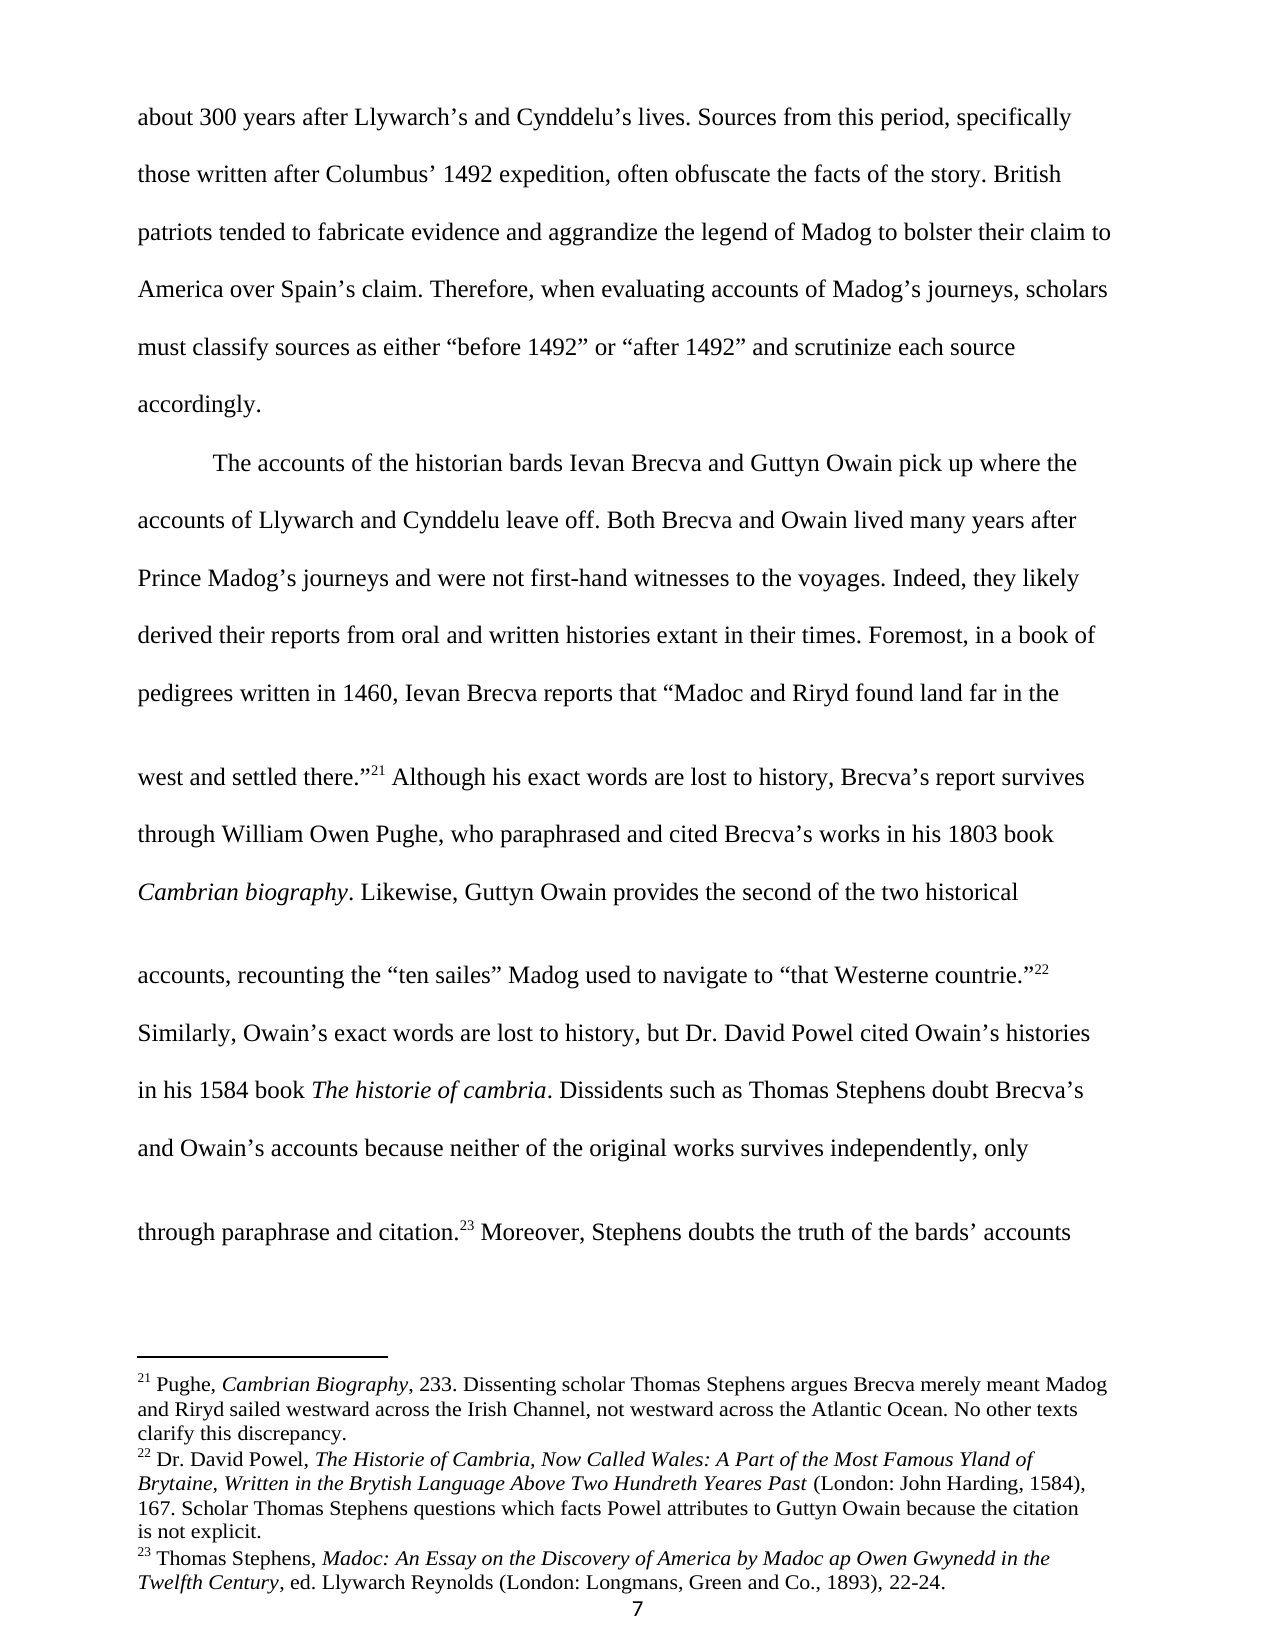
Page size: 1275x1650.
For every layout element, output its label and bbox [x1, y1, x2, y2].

text [137, 448, 1111, 1246]
text [137, 102, 1127, 418]
